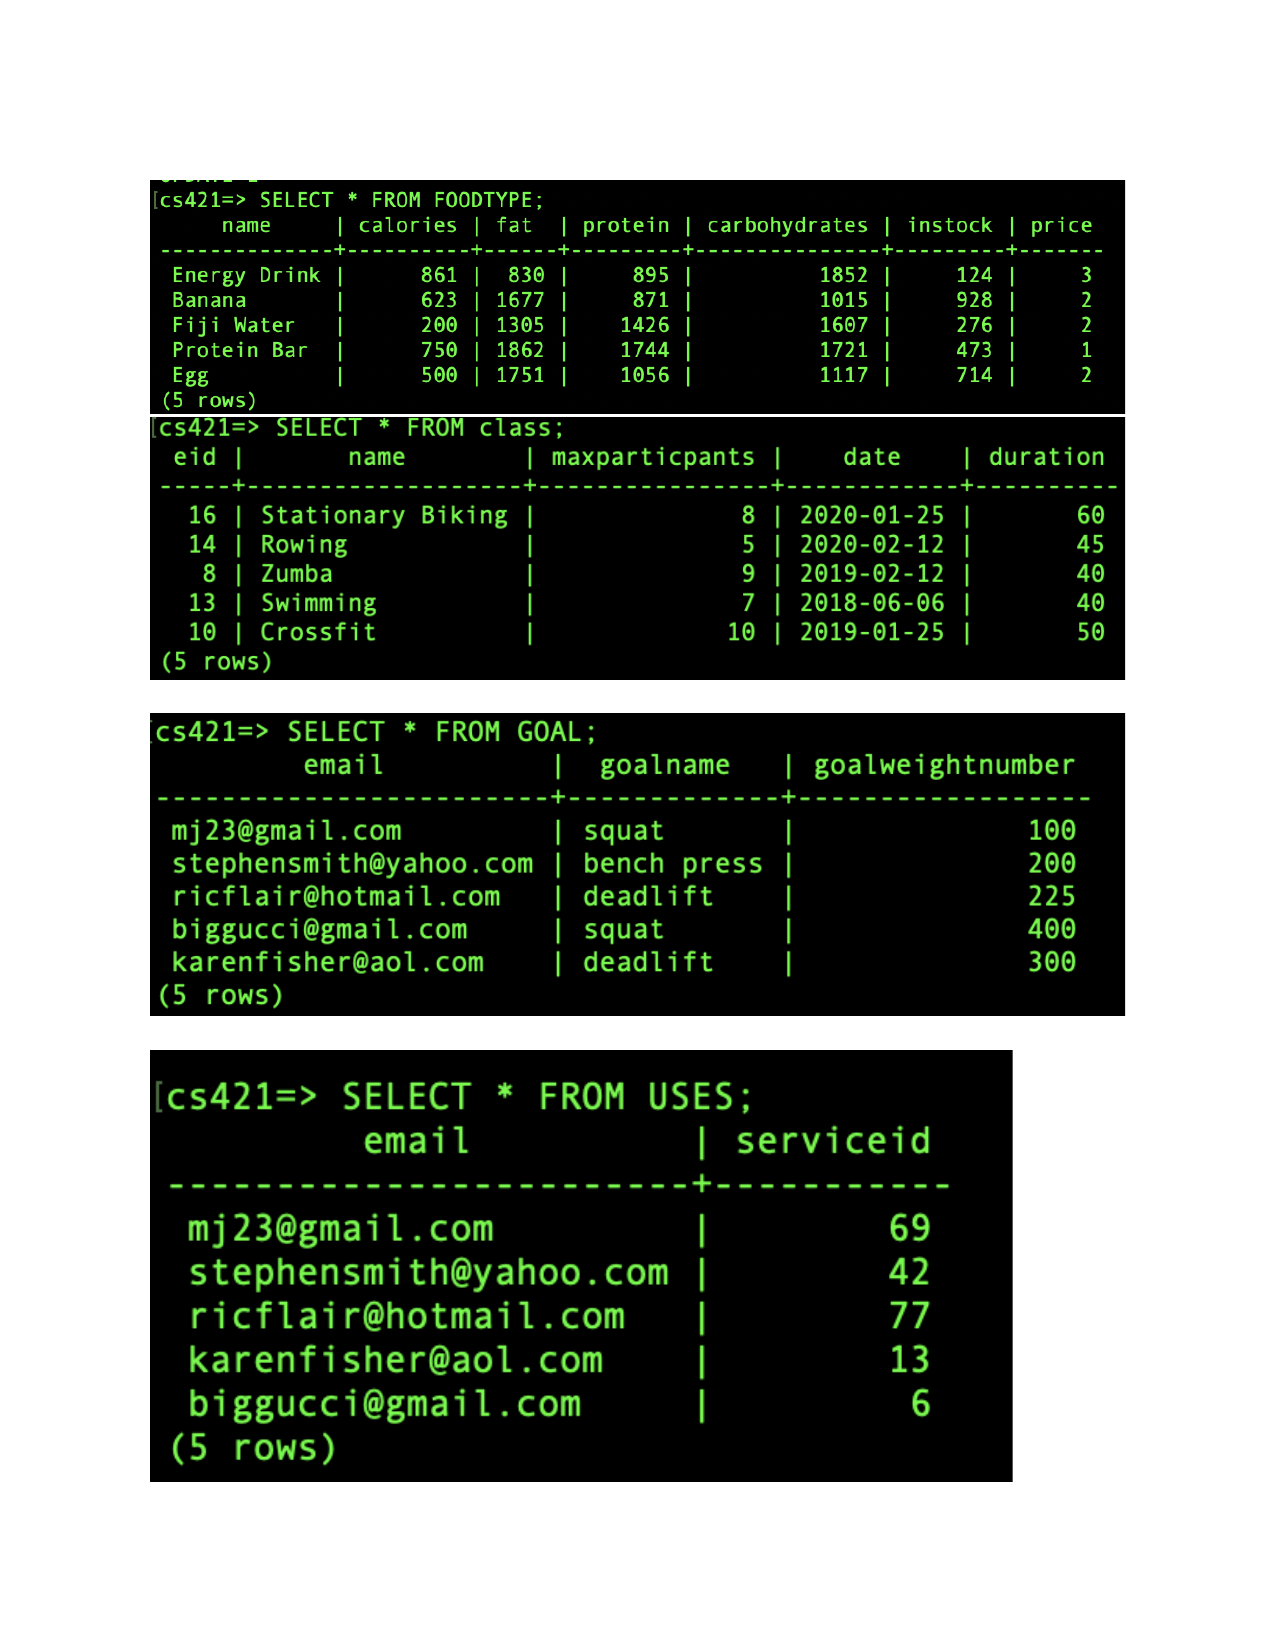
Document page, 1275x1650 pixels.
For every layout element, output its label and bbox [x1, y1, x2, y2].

picture [150, 1050, 1013, 1482]
picture [150, 417, 1125, 680]
picture [150, 713, 1125, 1016]
picture [150, 180, 1125, 414]
